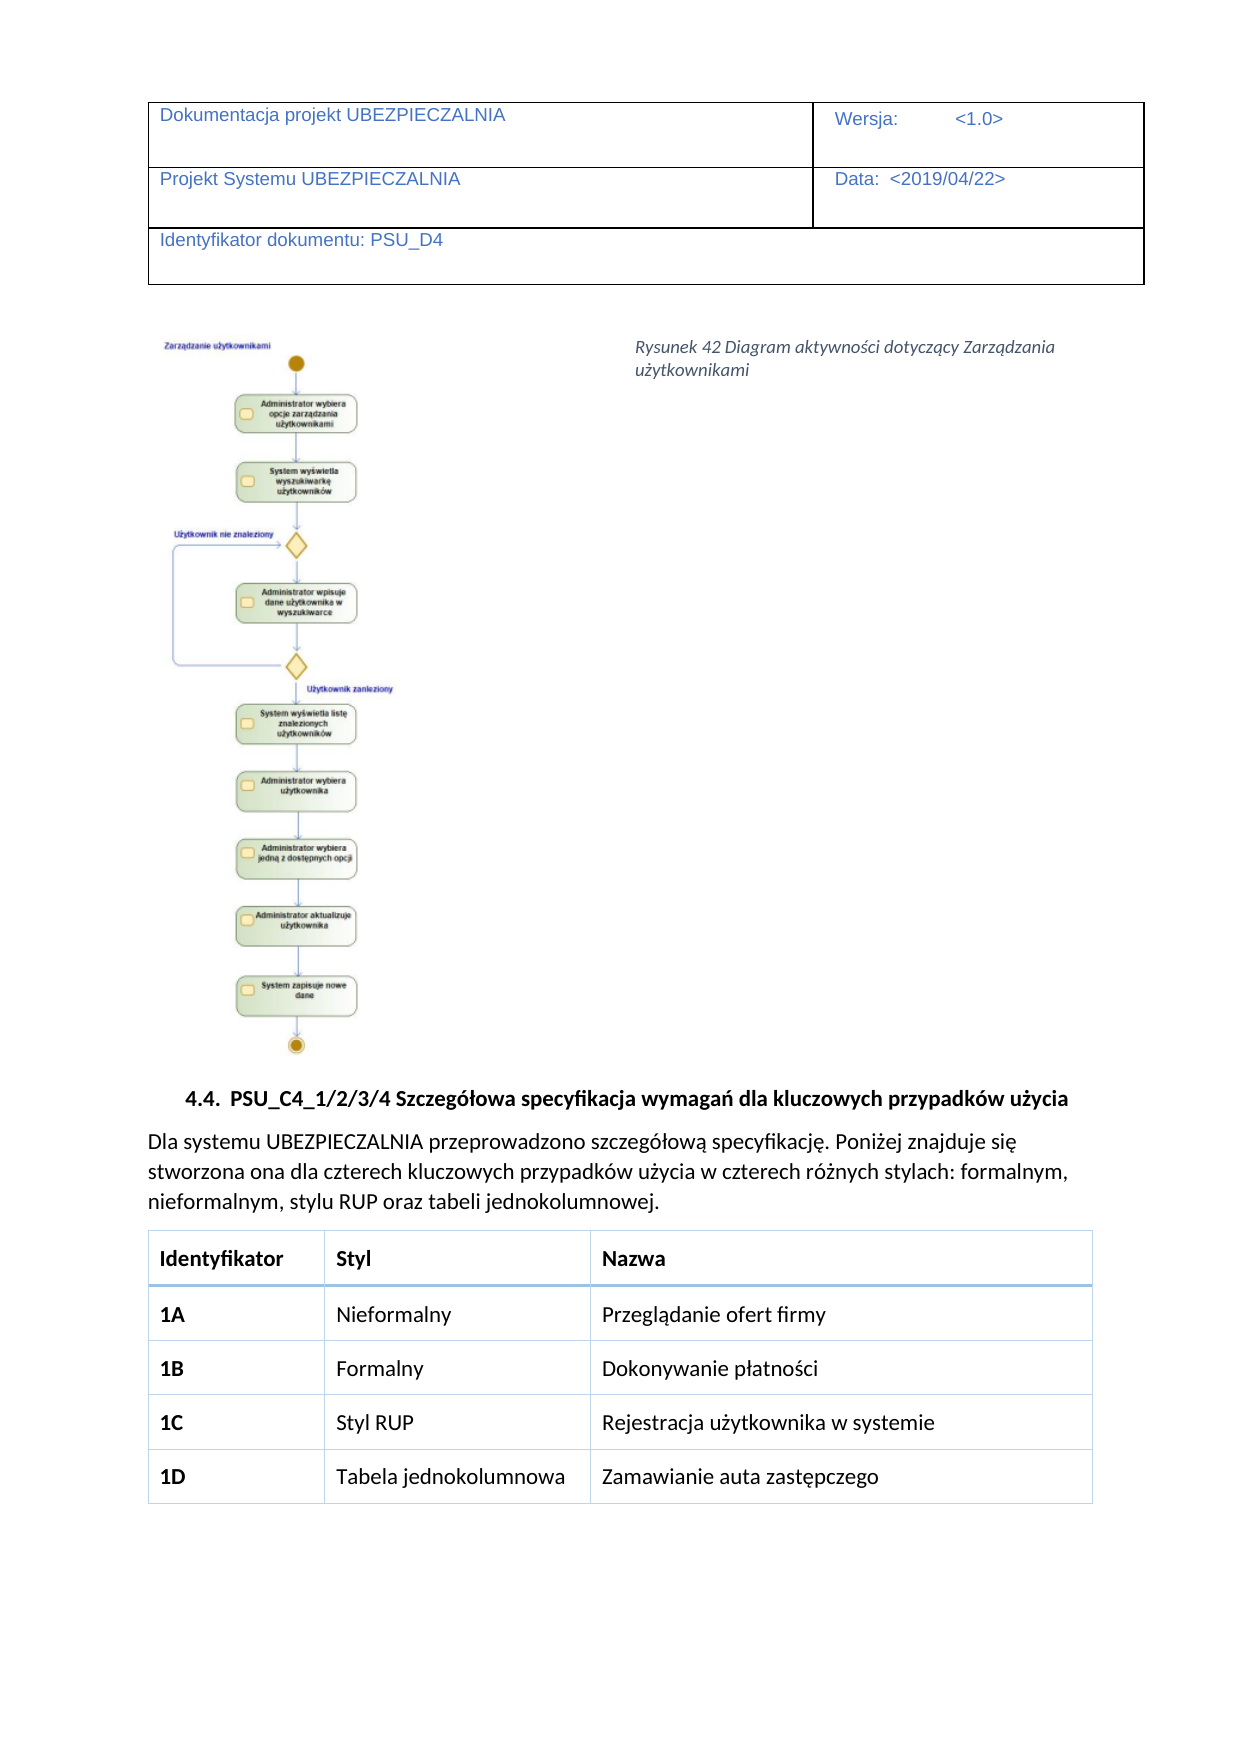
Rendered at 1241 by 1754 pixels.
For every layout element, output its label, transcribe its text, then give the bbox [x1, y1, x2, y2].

table_cell Zamawianie auta zastępczego [591, 1450, 1092, 1502]
table_header Styl [325, 1231, 590, 1284]
table_cell 1D [149, 1450, 324, 1502]
table_cell 1B [149, 1341, 324, 1394]
table_cell 1A [149, 1287, 324, 1340]
table_cell Styl RUP [325, 1395, 590, 1448]
text Dla systemu UBEZPIECZALNIA przeprowadzono szczegółową specyfikację. Poniżej znajduje się stworzona ona dla czterech kluczowych przypadków użycia w czterech różnych stylach: formalnym, nieformalnym, stylu RUP oraz tabeli jednokolumnowej. [148, 1127, 1093, 1215]
table_header Nazwa [591, 1231, 1092, 1284]
table_header Identyfikator [149, 1231, 324, 1284]
table_cell 1C [149, 1395, 324, 1448]
table_cell Nieformalny [325, 1287, 590, 1340]
text Rysunek 42 Diagram aktywności dotyczący Zarządzania użytkownikami [635, 335, 1093, 381]
table_cell Formalny [325, 1341, 590, 1394]
table_cell Tabela jednokolumnowa [325, 1450, 590, 1502]
picture [147, 334, 405, 1064]
table_cell Rejestracja użytkownika w systemie [591, 1395, 1092, 1448]
table_cell Przeglądanie ofert firmy [591, 1287, 1092, 1340]
text PSU_C4_1/2/3/4 Szczegółowa specyfikacja wymagań dla kluczowych przypadków użycia [185, 1084, 1093, 1112]
table_cell Dokonywanie płatności [591, 1341, 1092, 1394]
